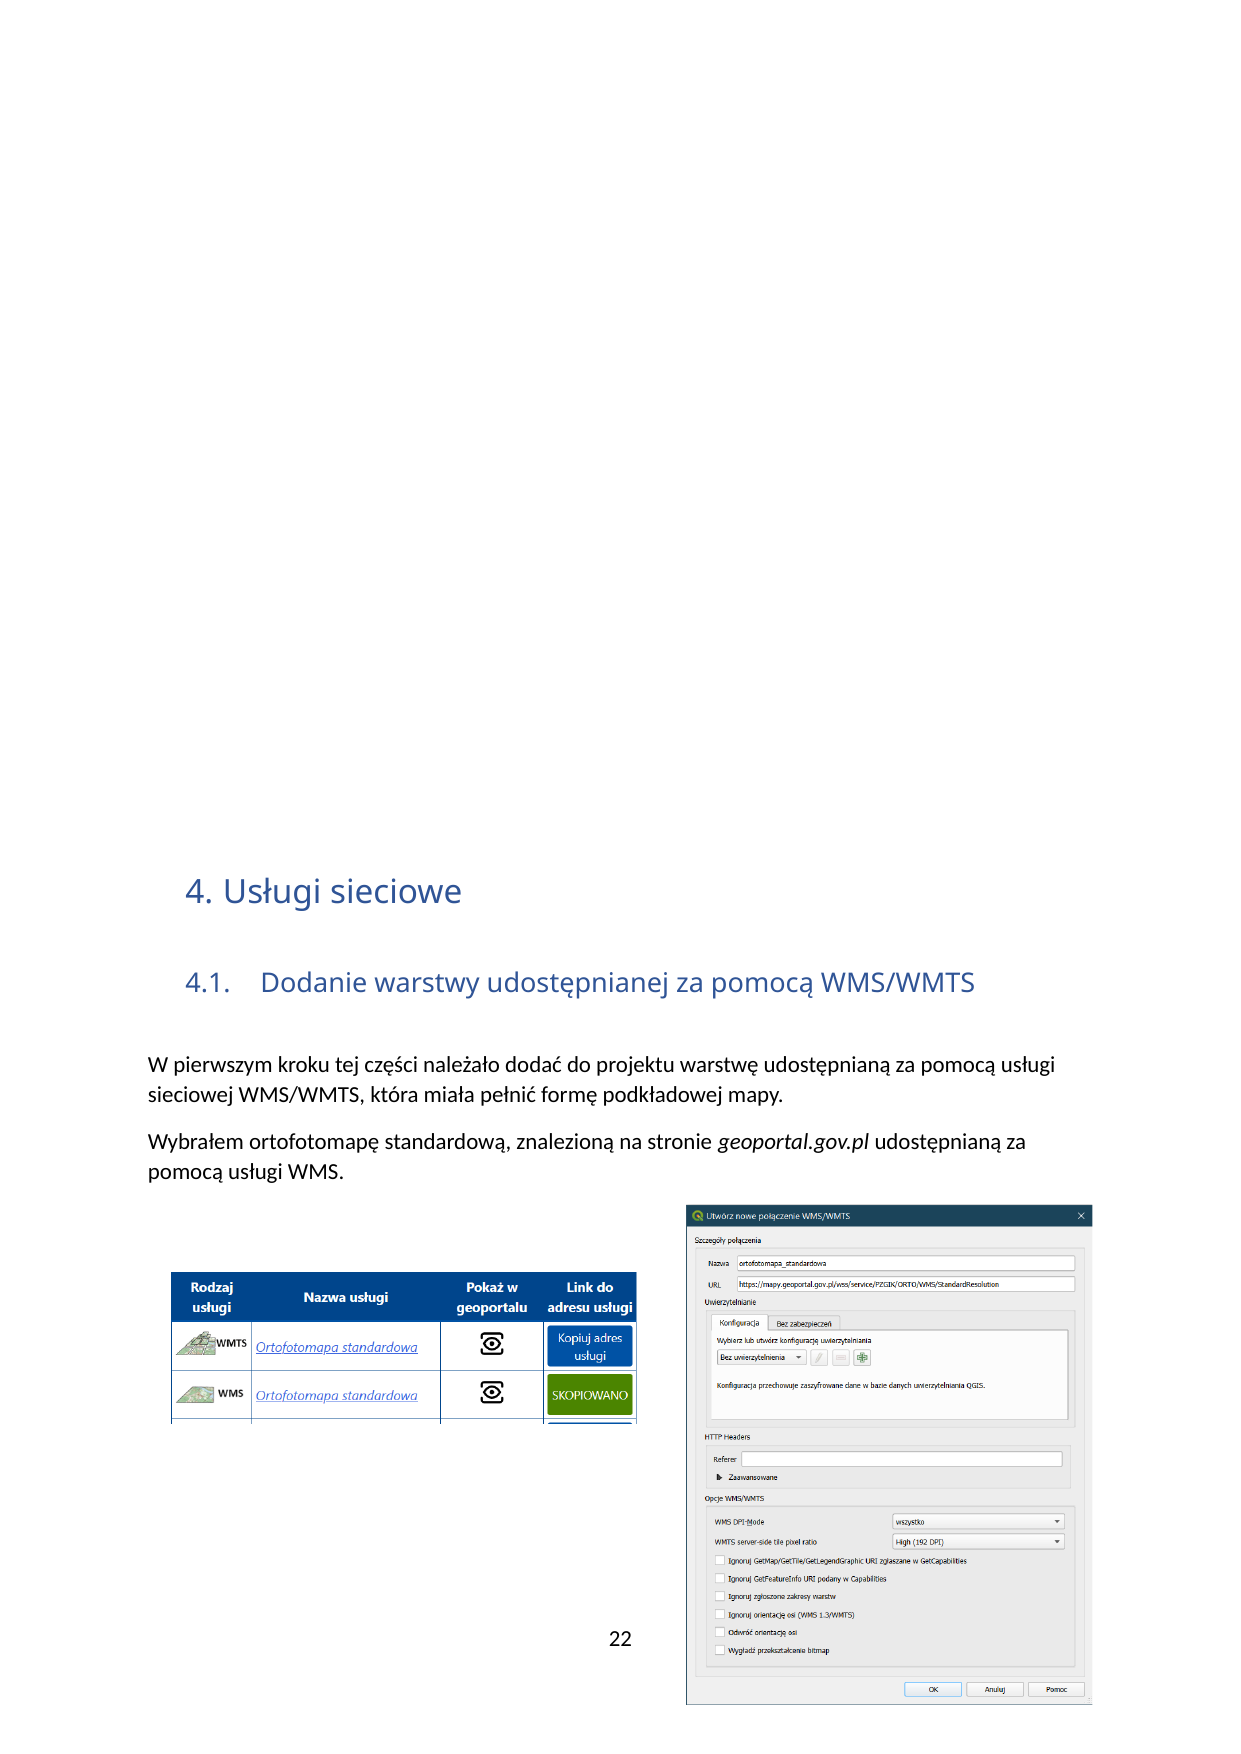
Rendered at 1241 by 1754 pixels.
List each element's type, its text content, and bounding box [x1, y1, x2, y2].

subtitle Dodanie warstwy udostępnianej za pomocą WMS/WMTS [185, 963, 1092, 1000]
subtitle Usługi sieciowe [185, 867, 1092, 913]
picture [147, 1251, 651, 1424]
text W pierwszym kroku tej części należało dodać do projektu warstwę udostępnianą za pomocą usługi sieciowej WMS/WMTS, która miała pełnić formę podkładowej mapy. [148, 1050, 1092, 1108]
text Wybrałem ortofotomapę standardową, znalezioną na stronie geoportal.gov.pl udostępnianą za pomocą usługi WMS. [148, 1127, 1092, 1185]
picture [686, 1204, 1093, 1705]
